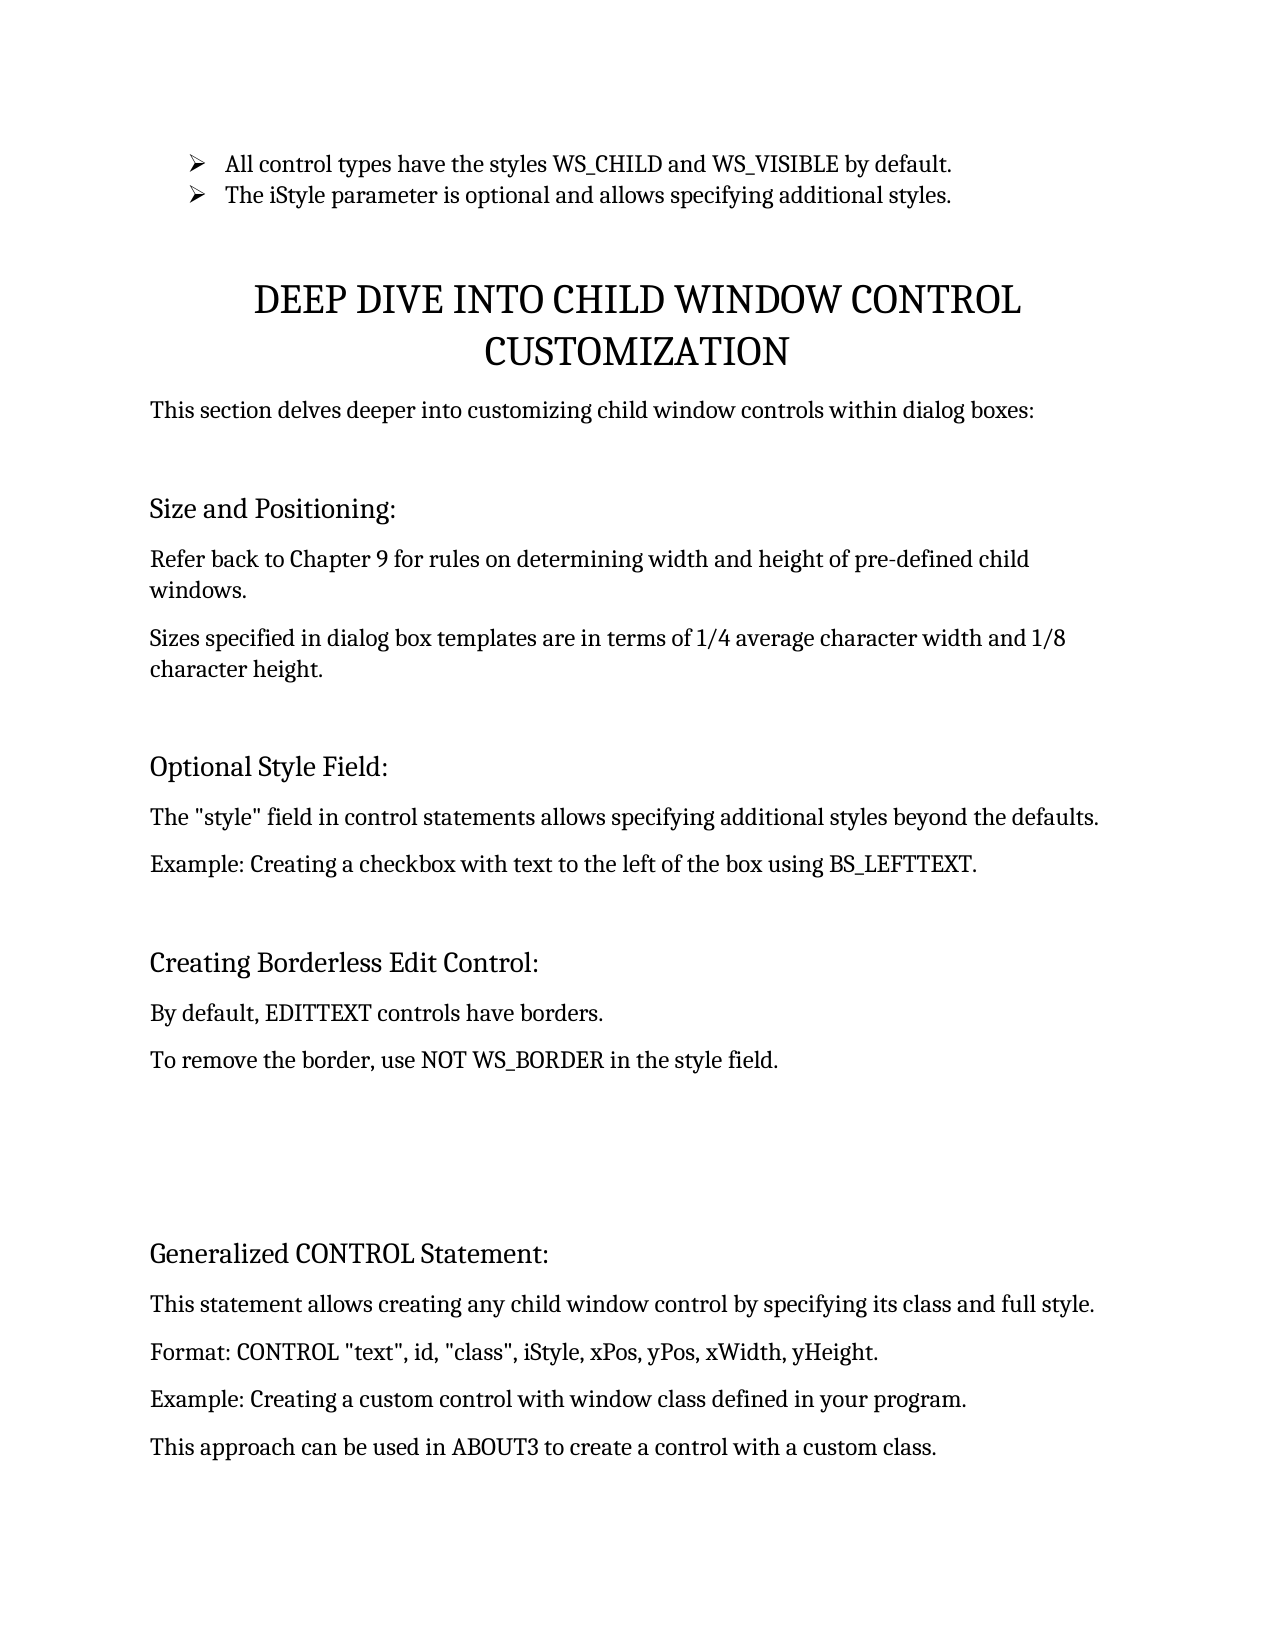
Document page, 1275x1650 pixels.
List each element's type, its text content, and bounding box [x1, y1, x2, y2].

text DEEP DIVE INTO CHILD WINDOW CONTROL CUSTOMIZATION [150, 276, 1125, 376]
text Example: Creating a custom control with window class defined in your program. [150, 1385, 1125, 1414]
text Format: CONTROL "text", id, "class", iStyle, xPos, yPos, xWidth, yHeight. [150, 1338, 1125, 1366]
text Optional Style Field: [150, 750, 1125, 783]
text Size and Positioning: [150, 492, 1125, 525]
text Refer back to Chapter 9 for rules on determining width and height of pre-defined child windows. [150, 545, 1125, 604]
text Creating Borderless Edit Control: [150, 946, 1125, 979]
text By default, EDITTEXT controls have borders. [150, 999, 1125, 1027]
list All control types have the styles WS_CHILD and WS_VISIBLE by default. [187, 150, 1125, 179]
list The iStyle parameter is optional and allows specifying additional styles. [187, 181, 1125, 210]
text To remove the border, use NOT WS_BORDER in the style field. [150, 1046, 1125, 1075]
text Example: Creating a checkbox with text to the left of the box using BS_LEFTTEXT. [150, 850, 1125, 879]
text This approach can be used in ABOUT3 to create a control with a custom class. [150, 1433, 1125, 1462]
text Generalized CONTROL Statement: [150, 1237, 1125, 1271]
text This statement allows creating any child window control by specifying its class and full style. [150, 1290, 1125, 1319]
text This section delves deeper into customizing child window controls within dialog boxes: [150, 396, 1125, 425]
text The "style" field in control statements allows specifying additional styles beyond the defaults. [150, 803, 1125, 831]
text Sizes specified in dialog box templates are in terms of 1/4 average character width and 1/8 character height. [150, 623, 1125, 683]
